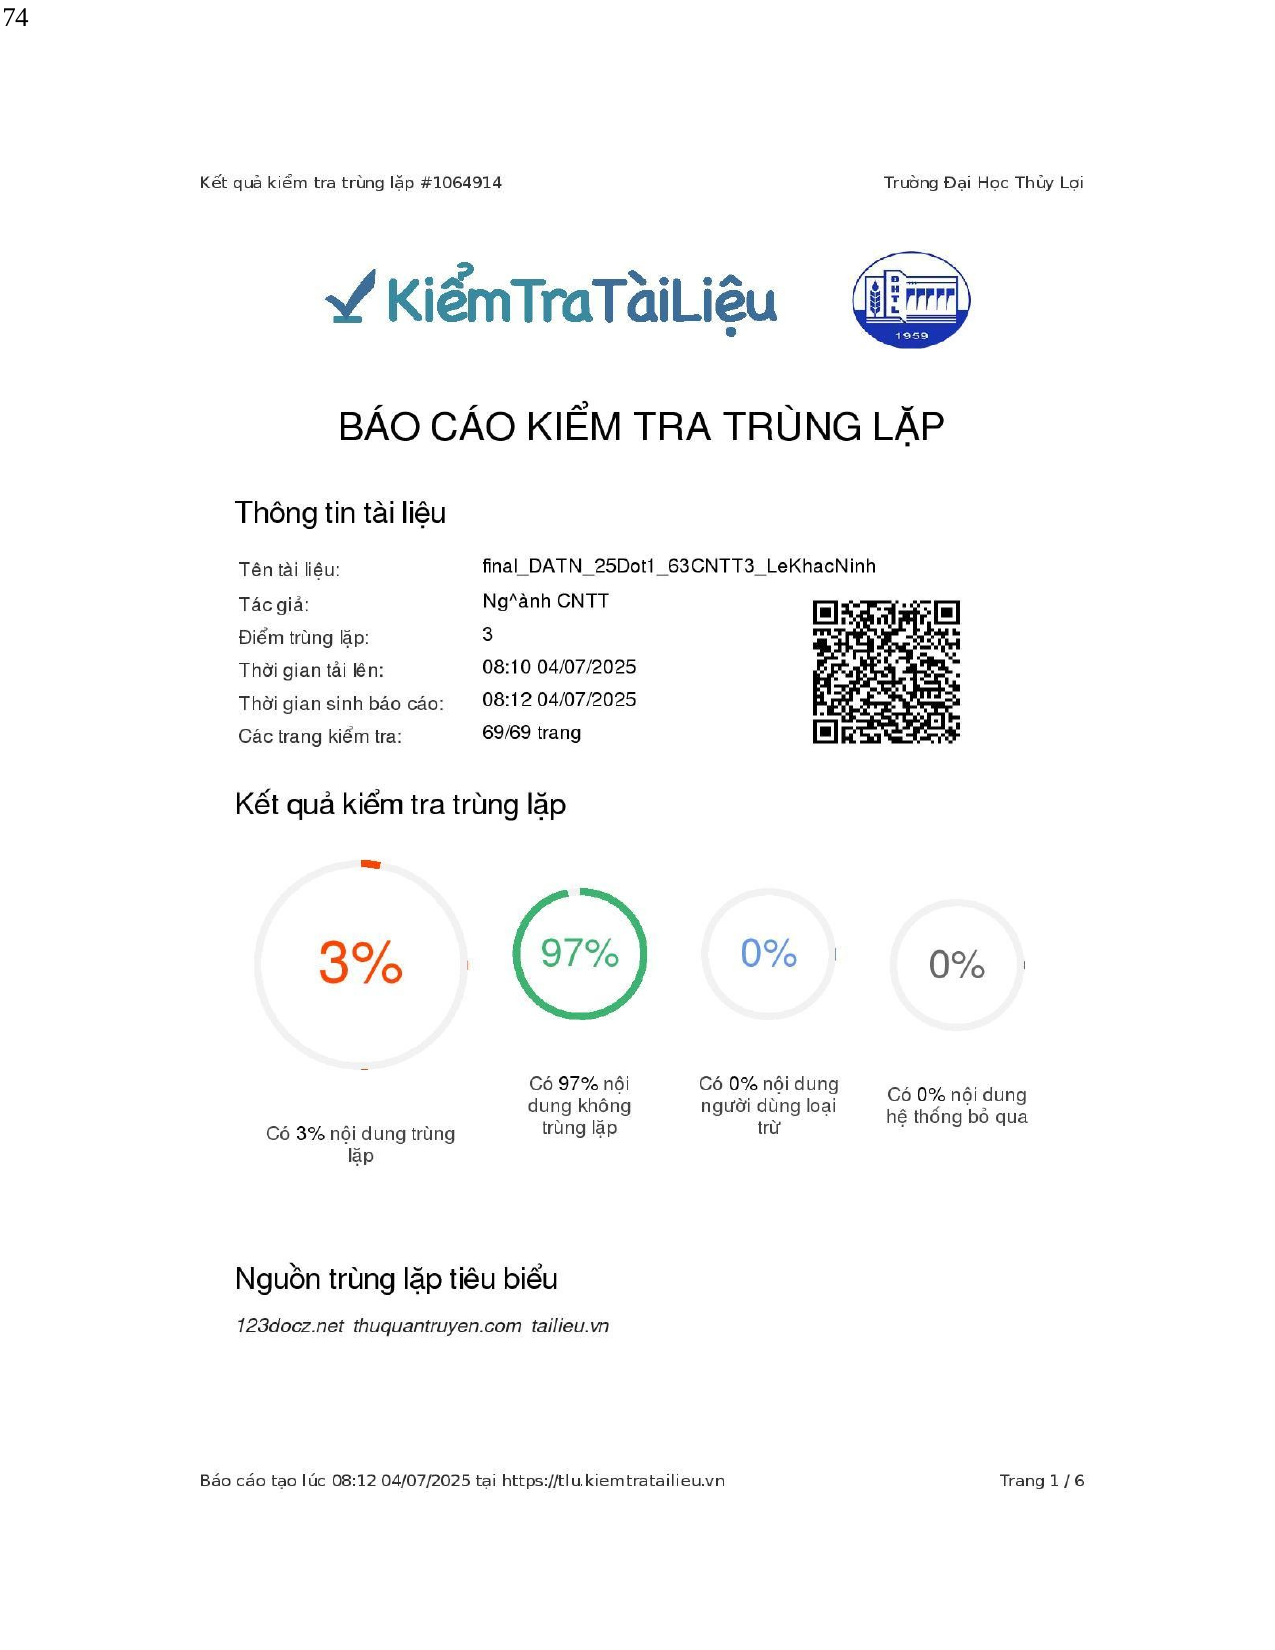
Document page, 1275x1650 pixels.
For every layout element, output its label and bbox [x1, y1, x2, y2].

picture [150, 150, 1132, 1513]
